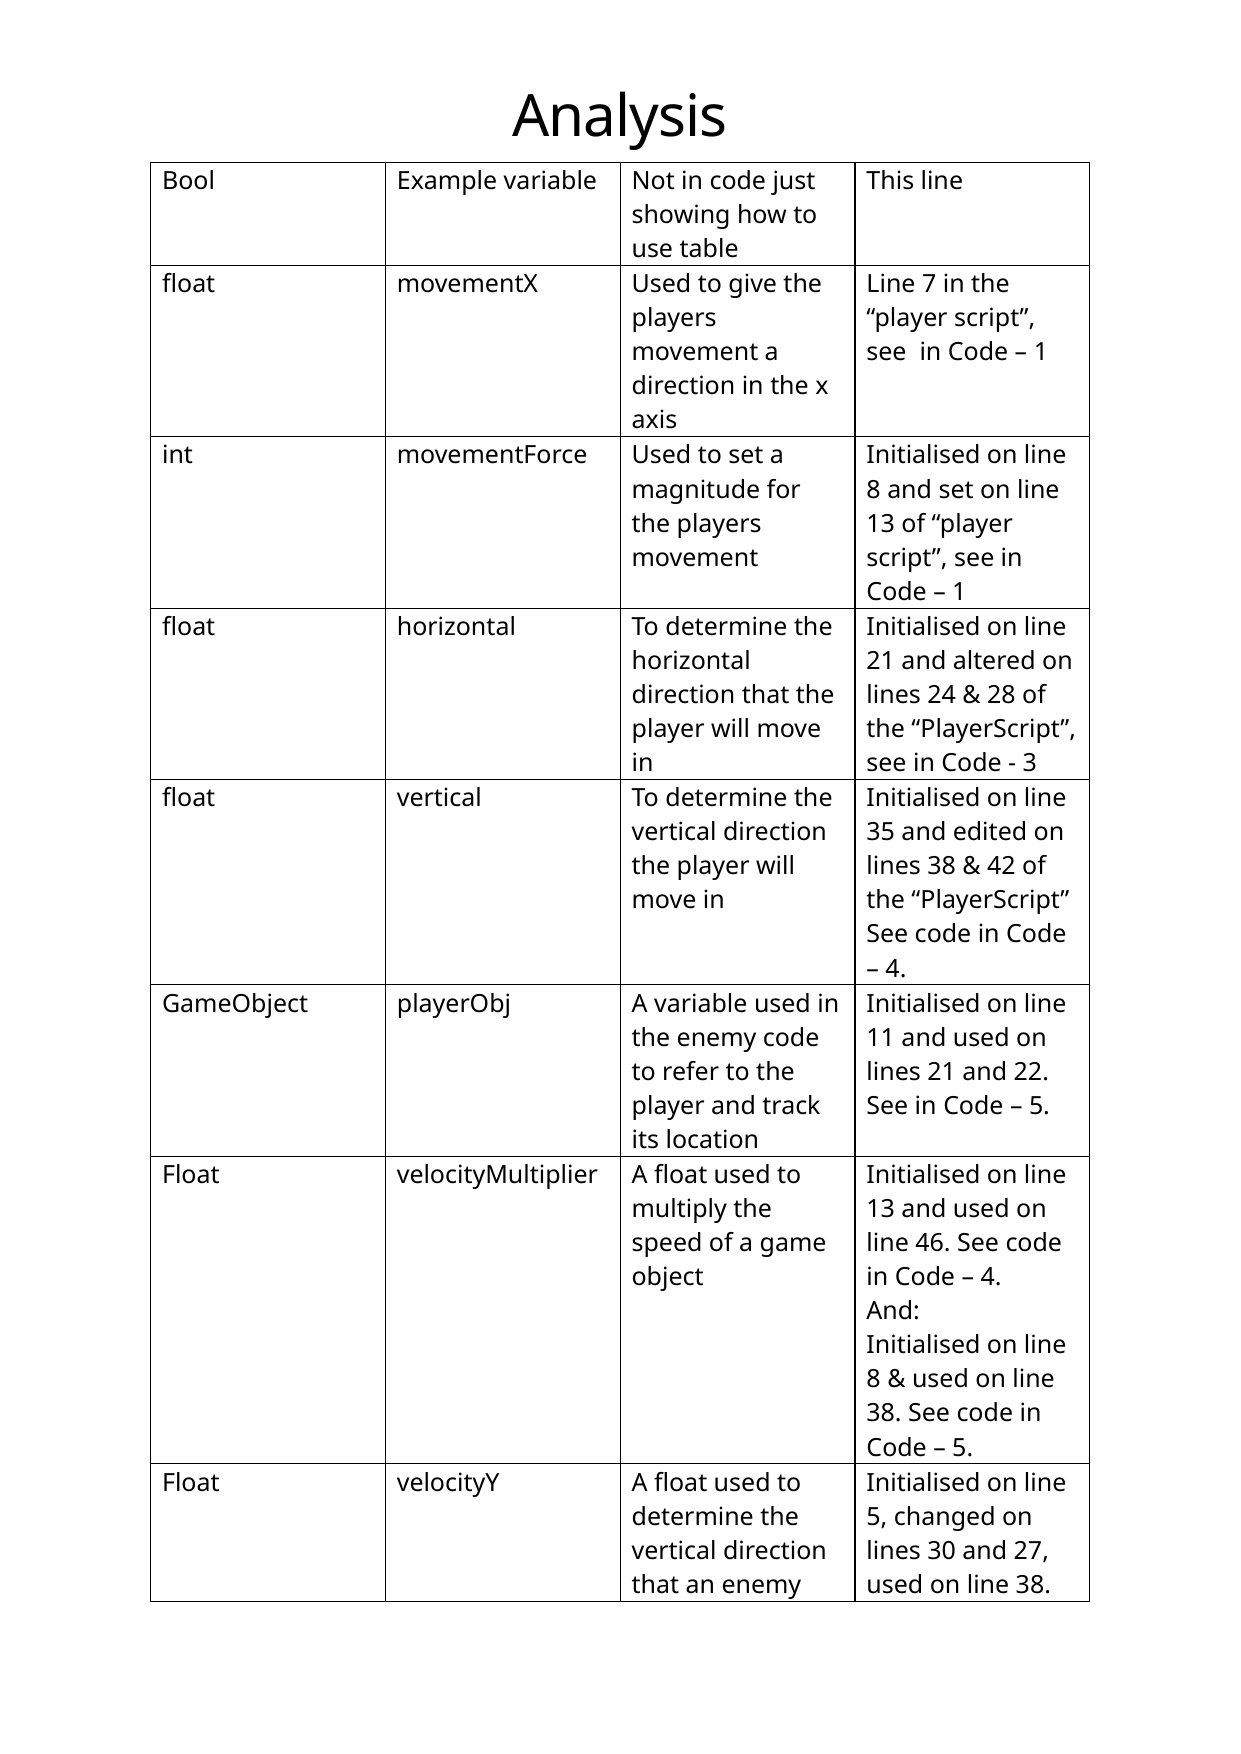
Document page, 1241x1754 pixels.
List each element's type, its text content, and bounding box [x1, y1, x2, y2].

table_cell velocityMultiplier [386, 1157, 620, 1463]
table_cell velocityY [386, 1464, 620, 1601]
table_cell A variable used in the enemy code to refer to the player and track its location [621, 985, 854, 1156]
table_cell movementX [386, 266, 620, 436]
table_cell playerObj [386, 985, 620, 1156]
table_cell To determine the horizontal direction that the player will move in [621, 609, 854, 779]
table_cell vertical [386, 780, 620, 984]
table_cell Initialised on line 13 and used on line 46. See code in Code – 4. And: Initialised on line 8 & used on line 38. See code in Code – 5. [856, 1157, 1089, 1463]
table_cell Used to set a magnitude for the players movement [621, 437, 854, 607]
table_cell Initialised on line 11 and used on lines 21 and 22. See in Code – 5. [856, 985, 1089, 1156]
table_cell float [151, 780, 385, 984]
table_cell Used to give the players movement a direction in the x axis [621, 266, 854, 436]
table_cell horizontal [386, 609, 620, 779]
table_cell Example variable [386, 163, 620, 265]
table_cell float [151, 266, 385, 436]
table_cell To determine the vertical direction the player will move in [621, 780, 854, 984]
table_cell This line [856, 163, 1089, 265]
table_cell Line 7 in the “player script”, see in Code – 1 [856, 266, 1089, 436]
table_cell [856, 1464, 1089, 1601]
table_cell Bool [151, 163, 385, 265]
table_cell GameObject [151, 985, 385, 1156]
table_cell float [151, 609, 385, 779]
table_cell Float [151, 1157, 385, 1463]
table_cell Not in code just showing how to use table [621, 163, 854, 265]
table_cell A float used to multiply the speed of a game object [621, 1157, 854, 1463]
table_cell Initialised on line 8 and set on line 13 of “player script”, see in Code – 1 [856, 437, 1089, 607]
table_cell Float [151, 1464, 385, 1601]
table_cell movementForce [386, 437, 620, 607]
table_cell Initialised on line 35 and edited on lines 38 & 42 of the “PlayerScript” See code in Code – 4. [856, 780, 1089, 984]
table_cell int [151, 437, 385, 607]
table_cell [621, 1464, 854, 1601]
table_cell Initialised on line 21 and altered on lines 24 & 28 of the “PlayerScript”, see in Code - 3 [856, 609, 1089, 779]
